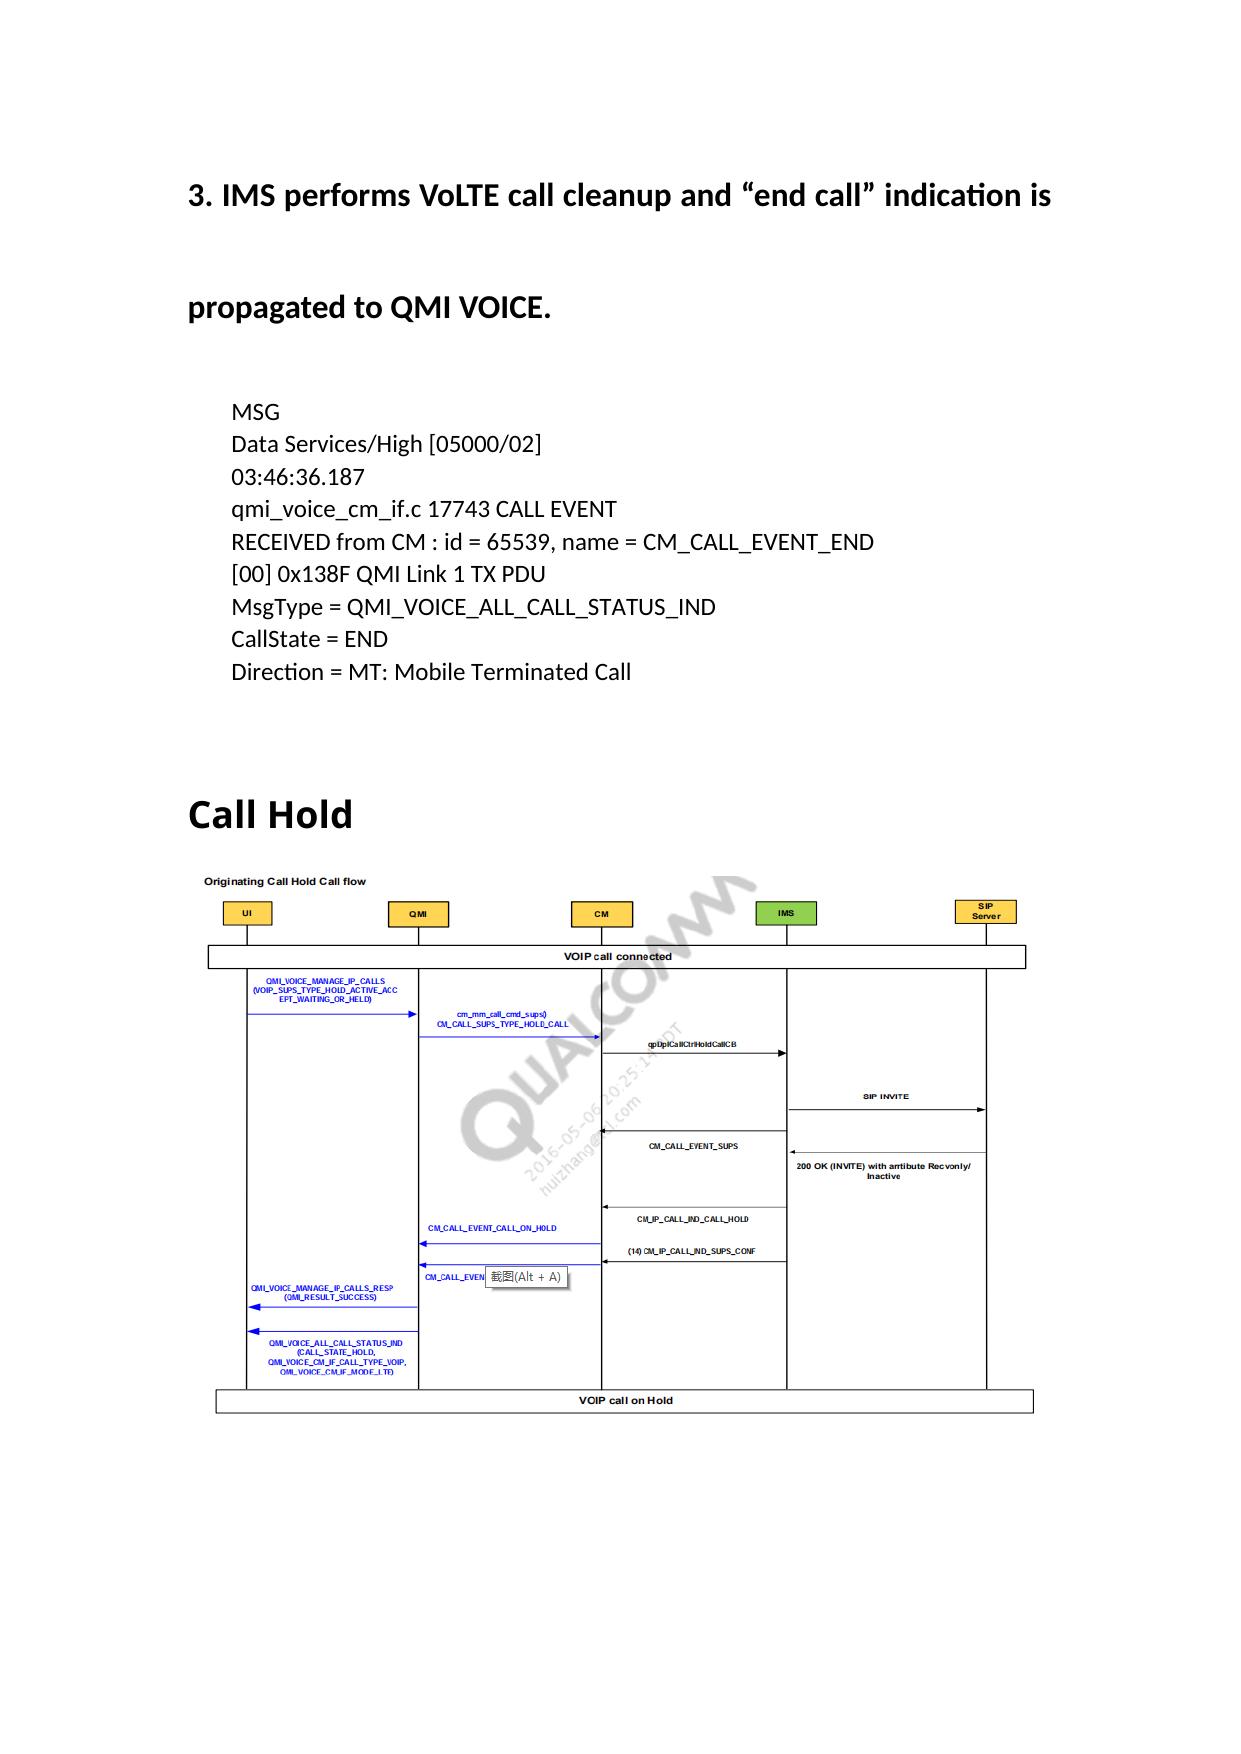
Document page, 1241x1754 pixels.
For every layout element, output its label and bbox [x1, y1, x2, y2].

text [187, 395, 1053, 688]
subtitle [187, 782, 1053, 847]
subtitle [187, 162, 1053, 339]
picture [187, 876, 1052, 1430]
